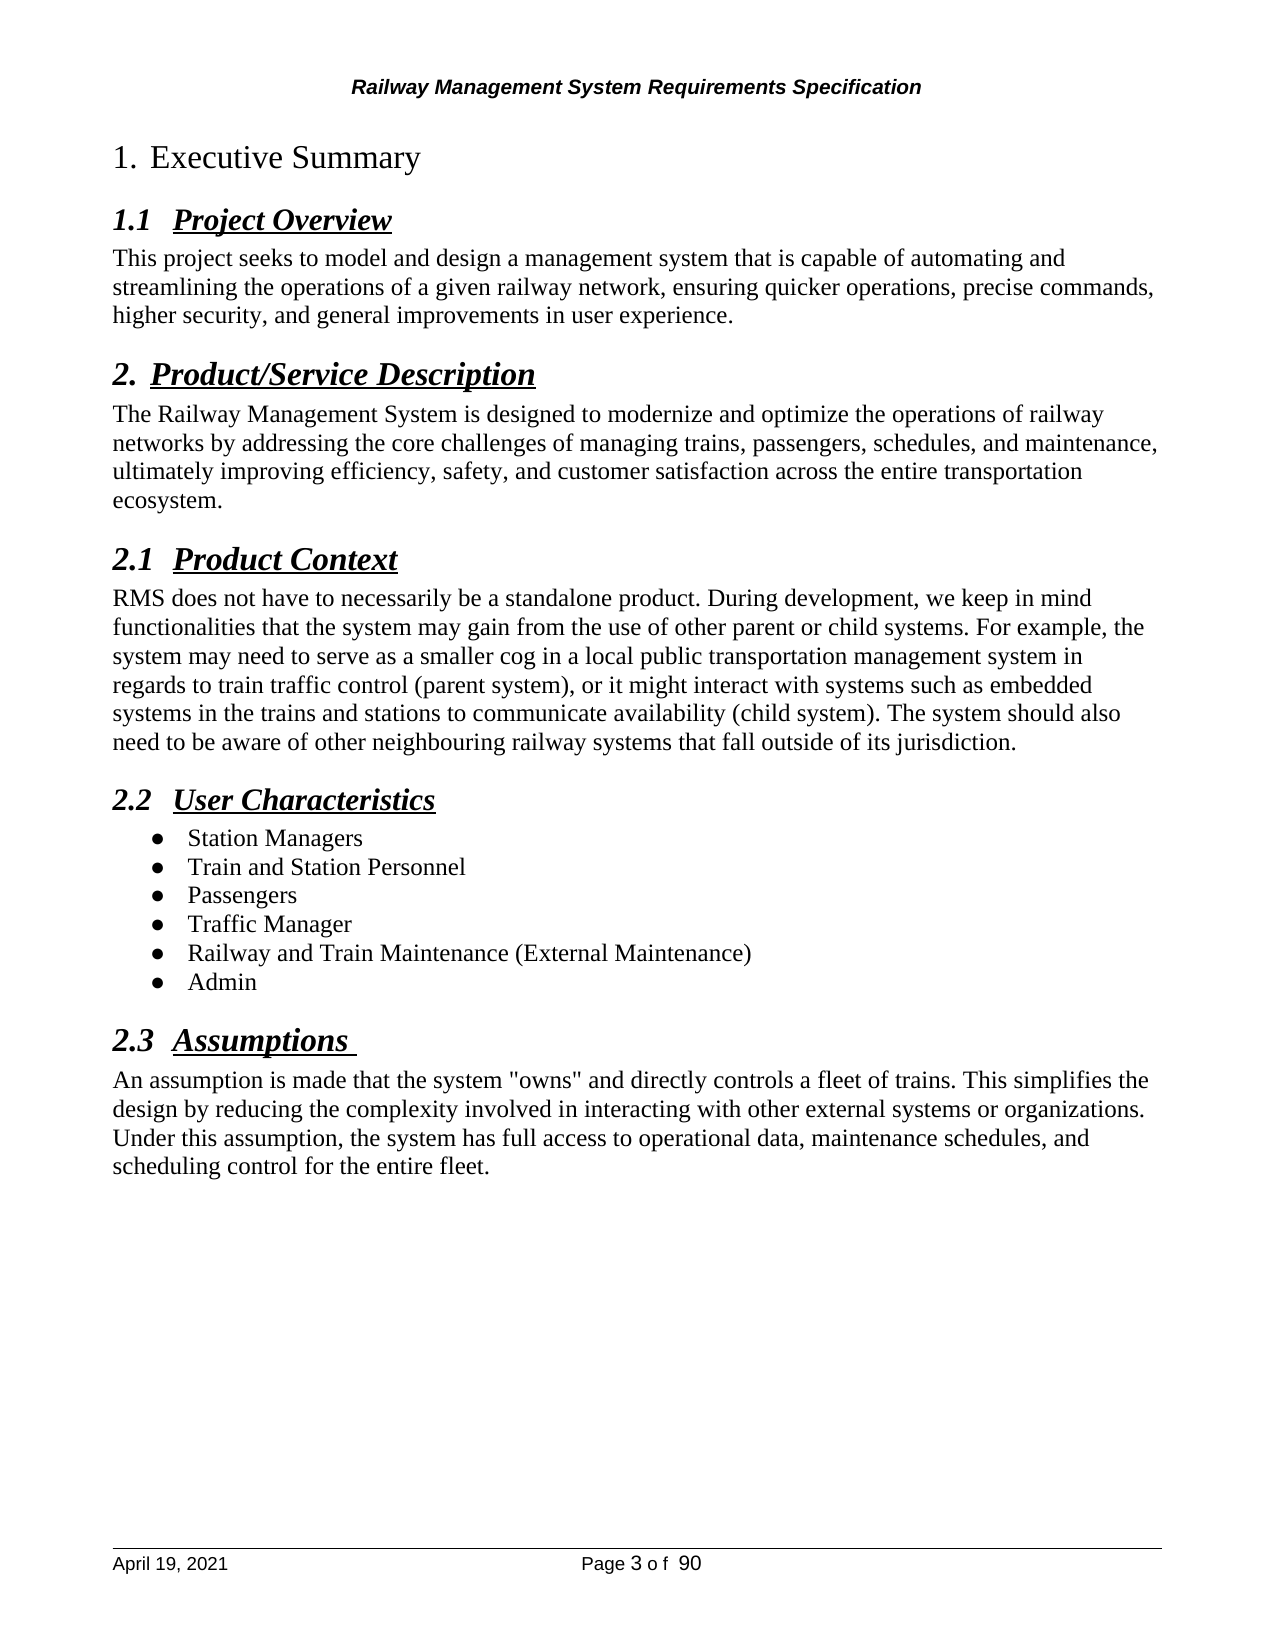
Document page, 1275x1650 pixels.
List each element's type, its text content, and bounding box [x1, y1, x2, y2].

subtitle Executive Summary [112, 137, 1162, 176]
subtitle Project Overview [112, 201, 1162, 237]
subtitle Product Context [112, 539, 1162, 577]
list Railway and Train Maintenance (External Maintenance) [150, 938, 1162, 967]
list Station Managers [150, 823, 1162, 852]
list Admin [150, 967, 1162, 996]
text An assumption is made that the system "owns" and directly controls a fleet of trains. This simplifies the design by reducing the complexity involved in interacting with other external systems or organizations. Under this assumption, the system has full access to operational data, maintenance schedules, and scheduling control for the entire fleet. [112, 1065, 1162, 1180]
list Traffic Manager [150, 909, 1162, 938]
list Passengers [150, 881, 1162, 909]
subtitle User Characteristics [112, 781, 1162, 817]
list Train and Station Personnel [150, 852, 1162, 881]
text The Railway Management System is designed to modernize and optimize the operations of railway networks by addressing the core challenges of managing trains, passengers, schedules, and maintenance, ultimately improving efficiency, safety, and customer satisfaction across the entire transportation ecosystem. [112, 399, 1162, 514]
text RMS does not have to necessarily be a standalone product. During development, we keep in mind functionalities that the system may gain from the use of other parent or child systems. For example, the system may need to serve as a smaller cog in a local public transportation management system in regards to train traffic control (parent system), or it might interact with systems such as embedded systems in the trains and stations to communicate availability (child system). The system should also need to be aware of other neighbouring railway systems that fall outside of its jurisdiction. [112, 583, 1162, 756]
subtitle Product/Service Description [112, 354, 1162, 393]
subtitle Assumptions [112, 1021, 1162, 1059]
text This project seeks to model and design a management system that is capable of automating and streamlining the operations of a given railway network, ensuring quicker operations, precise commands, higher security, and general improvements in user experience. [112, 243, 1162, 329]
